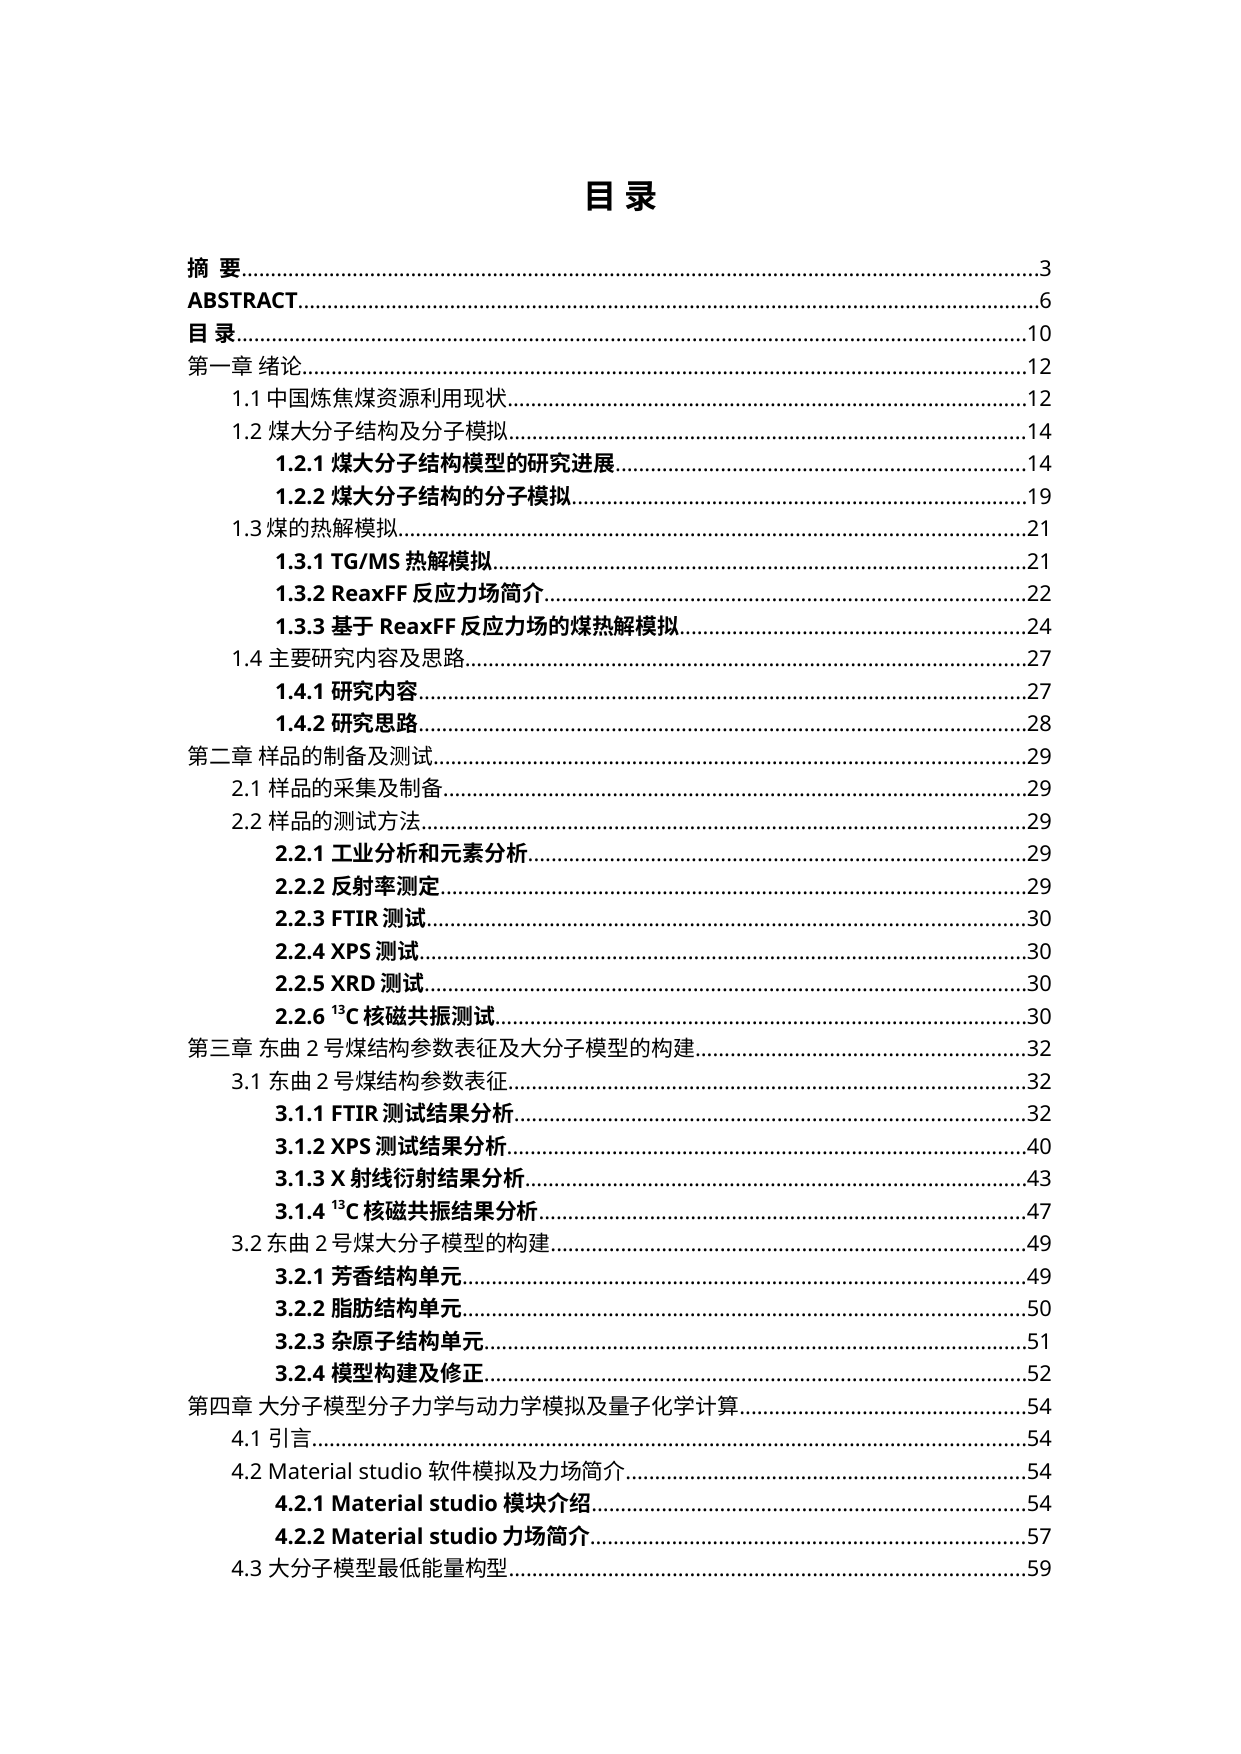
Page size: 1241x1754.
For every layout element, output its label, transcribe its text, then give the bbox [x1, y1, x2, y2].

text 2.1 样品的采集及制备 29 [231, 771, 1053, 803]
text 4.2 Material studio 软件模拟及力场简介 54 [231, 1453, 1053, 1486]
text 3.2东曲2号煤大分子模型的构建 49 [231, 1226, 1053, 1258]
text 4.2.2 Material studio力场简介 57 [275, 1518, 1053, 1551]
text 3.1.3 X射线衍射结果分析 43 [275, 1161, 1053, 1193]
text 3.2.1 芳香结构单元 49 [275, 1258, 1053, 1291]
text 1.4.2 研究思路 28 [275, 706, 1053, 738]
text 2.2.2 反射率测定 29 [275, 868, 1053, 901]
text 3.1.4 13C核磁共振结果分析 47 [275, 1193, 1053, 1226]
text 1.2.2 煤大分子结构的分子模拟 19 [275, 478, 1053, 511]
text 第一章 绪论 12 [187, 348, 1053, 381]
text 目 录 [187, 162, 1053, 227]
text 2.2.1 工业分析和元素分析 29 [275, 836, 1053, 868]
text 1.3煤的热解模拟 21 [231, 511, 1053, 543]
text 1.2.1 煤大分子结构模型的研究进展 14 [275, 446, 1053, 478]
text 2.2.3 FTIR测试 30 [275, 901, 1053, 933]
text 3.1 东曲2号煤结构参数表征 32 [231, 1063, 1053, 1096]
text 1.2 煤大分子结构及分子模拟 14 [231, 413, 1053, 446]
text 1.3.1 TG/MS热解模拟 21 [275, 543, 1053, 576]
text 1.3.3 基于ReaxFF反应力场的煤热解模拟 24 [275, 608, 1053, 641]
text 4.2.1 Material studio 模块介绍 54 [275, 1486, 1053, 1518]
text 1.4 主要研究内容及思路 27 [231, 641, 1053, 673]
text 目 录 10 [187, 316, 1053, 348]
text 第四章 大分子模型分子力学与动力学模拟及量子化学计算 54 [187, 1388, 1053, 1421]
text 3.2.2 脂肪结构单元 50 [275, 1291, 1053, 1323]
text 2.2.4 XPS测试 30 [275, 933, 1053, 966]
text 4.3 大分子模型最低能量构型 59 [231, 1551, 1053, 1583]
text 2.2.5 XRD测试 30 [275, 966, 1053, 998]
text 2.2.6 13C核磁共振测试 30 [275, 998, 1053, 1031]
text 摘 要 3 [187, 251, 1053, 283]
text 1.3.2 ReaxFF反应力场简介 22 [275, 576, 1053, 608]
text 4.1 引言 54 [231, 1421, 1053, 1453]
text 1.4.1 研究内容 27 [275, 673, 1053, 706]
text 3.2.4 模型构建及修正 52 [275, 1356, 1053, 1388]
text 第三章 东曲2号煤结构参数表征及大分子模型的构建 32 [187, 1031, 1053, 1063]
text 3.1.1 FTIR测试结果分析 32 [275, 1096, 1053, 1128]
text 3.1.2 XPS测试结果分析 40 [275, 1128, 1053, 1161]
text 第二章 样品的制备及测试 29 [187, 738, 1053, 771]
text ABSTRACT 6 [187, 283, 1053, 316]
text 3.2.3 杂原子结构单元 51 [275, 1323, 1053, 1356]
text 2.2 样品的测试方法 29 [231, 803, 1053, 836]
text 1.1中国炼焦煤资源利用现状 12 [231, 381, 1053, 413]
